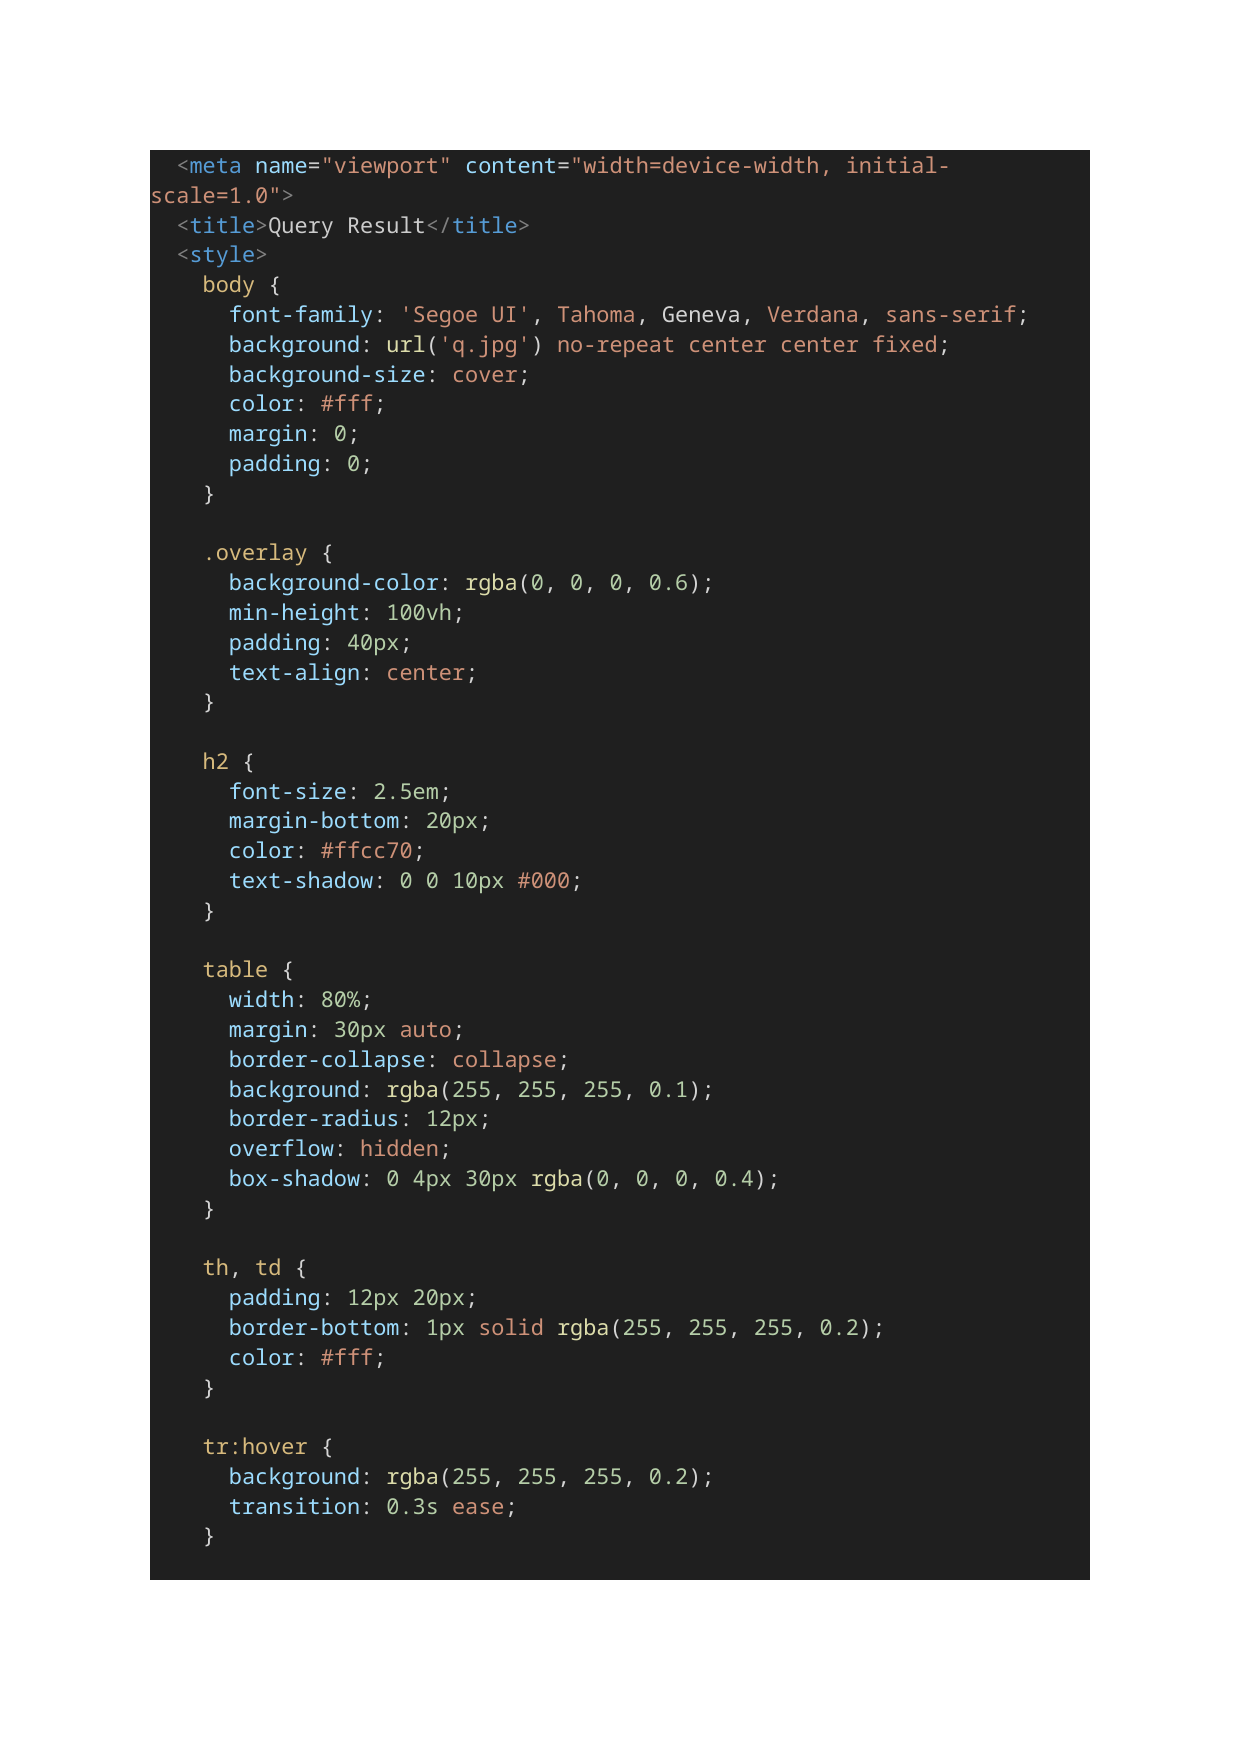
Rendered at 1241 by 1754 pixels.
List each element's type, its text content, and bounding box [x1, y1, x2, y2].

text padding: 40px; [150, 627, 1090, 656]
text padding: 12px 20px; [150, 1282, 1090, 1312]
text color: #ffcc70; [150, 835, 1090, 865]
text } [150, 1193, 1090, 1222]
text text-align: center; [150, 656, 1090, 686]
text } [150, 478, 1090, 507]
text width: 80%; [150, 984, 1090, 1014]
text body { [150, 269, 1090, 299]
text background: rgba(255, 255, 255, 0.1); [150, 1073, 1090, 1103]
text font-size: 2.5em; [150, 776, 1090, 805]
text <style> [150, 239, 1090, 269]
text } [150, 895, 1090, 924]
text table { [150, 954, 1090, 984]
text margin: 0; [150, 418, 1090, 448]
text } [150, 1520, 1090, 1550]
text margin: 30px auto; [150, 1014, 1090, 1044]
text color: #fff; [150, 1342, 1090, 1371]
text background-color: rgba(0, 0, 0, 0.6); [150, 567, 1090, 597]
text .overlay { [150, 537, 1090, 567]
text min-height: 100vh; [150, 597, 1090, 627]
text box-shadow: 0 4px 30px rgba(0, 0, 0, 0.4); [150, 1163, 1090, 1193]
text <title>Query Result</title> [150, 209, 1090, 239]
text text-shadow: 0 0 10px #000; [150, 865, 1090, 895]
text background: rgba(255, 255, 255, 0.2); [150, 1461, 1090, 1491]
text margin-bottom: 20px; [150, 805, 1090, 835]
text border-radius: 12px; [150, 1103, 1090, 1133]
text <meta name="viewport" content="width=device-width, initial-scale=1.0"> [150, 150, 1090, 209]
text h2 { [150, 746, 1090, 776]
text overflow: hidden; [150, 1133, 1090, 1163]
text } [150, 686, 1090, 716]
text background: url('q.jpg') no-repeat center center fixed; [150, 329, 1090, 358]
text font-family: 'Segoe UI', Tahoma, Geneva, Verdana, sans-serif; [150, 299, 1090, 329]
text border-collapse: collapse; [150, 1044, 1090, 1073]
text border-bottom: 1px solid rgba(255, 255, 255, 0.2); [150, 1312, 1090, 1342]
text padding: 0; [150, 448, 1090, 478]
text tr:hover { [150, 1431, 1090, 1461]
text th, td { [150, 1252, 1090, 1282]
text color: #fff; [150, 388, 1090, 418]
text } [150, 1371, 1090, 1401]
text transition: 0.3s ease; [150, 1491, 1090, 1520]
text background-size: cover; [150, 358, 1090, 388]
